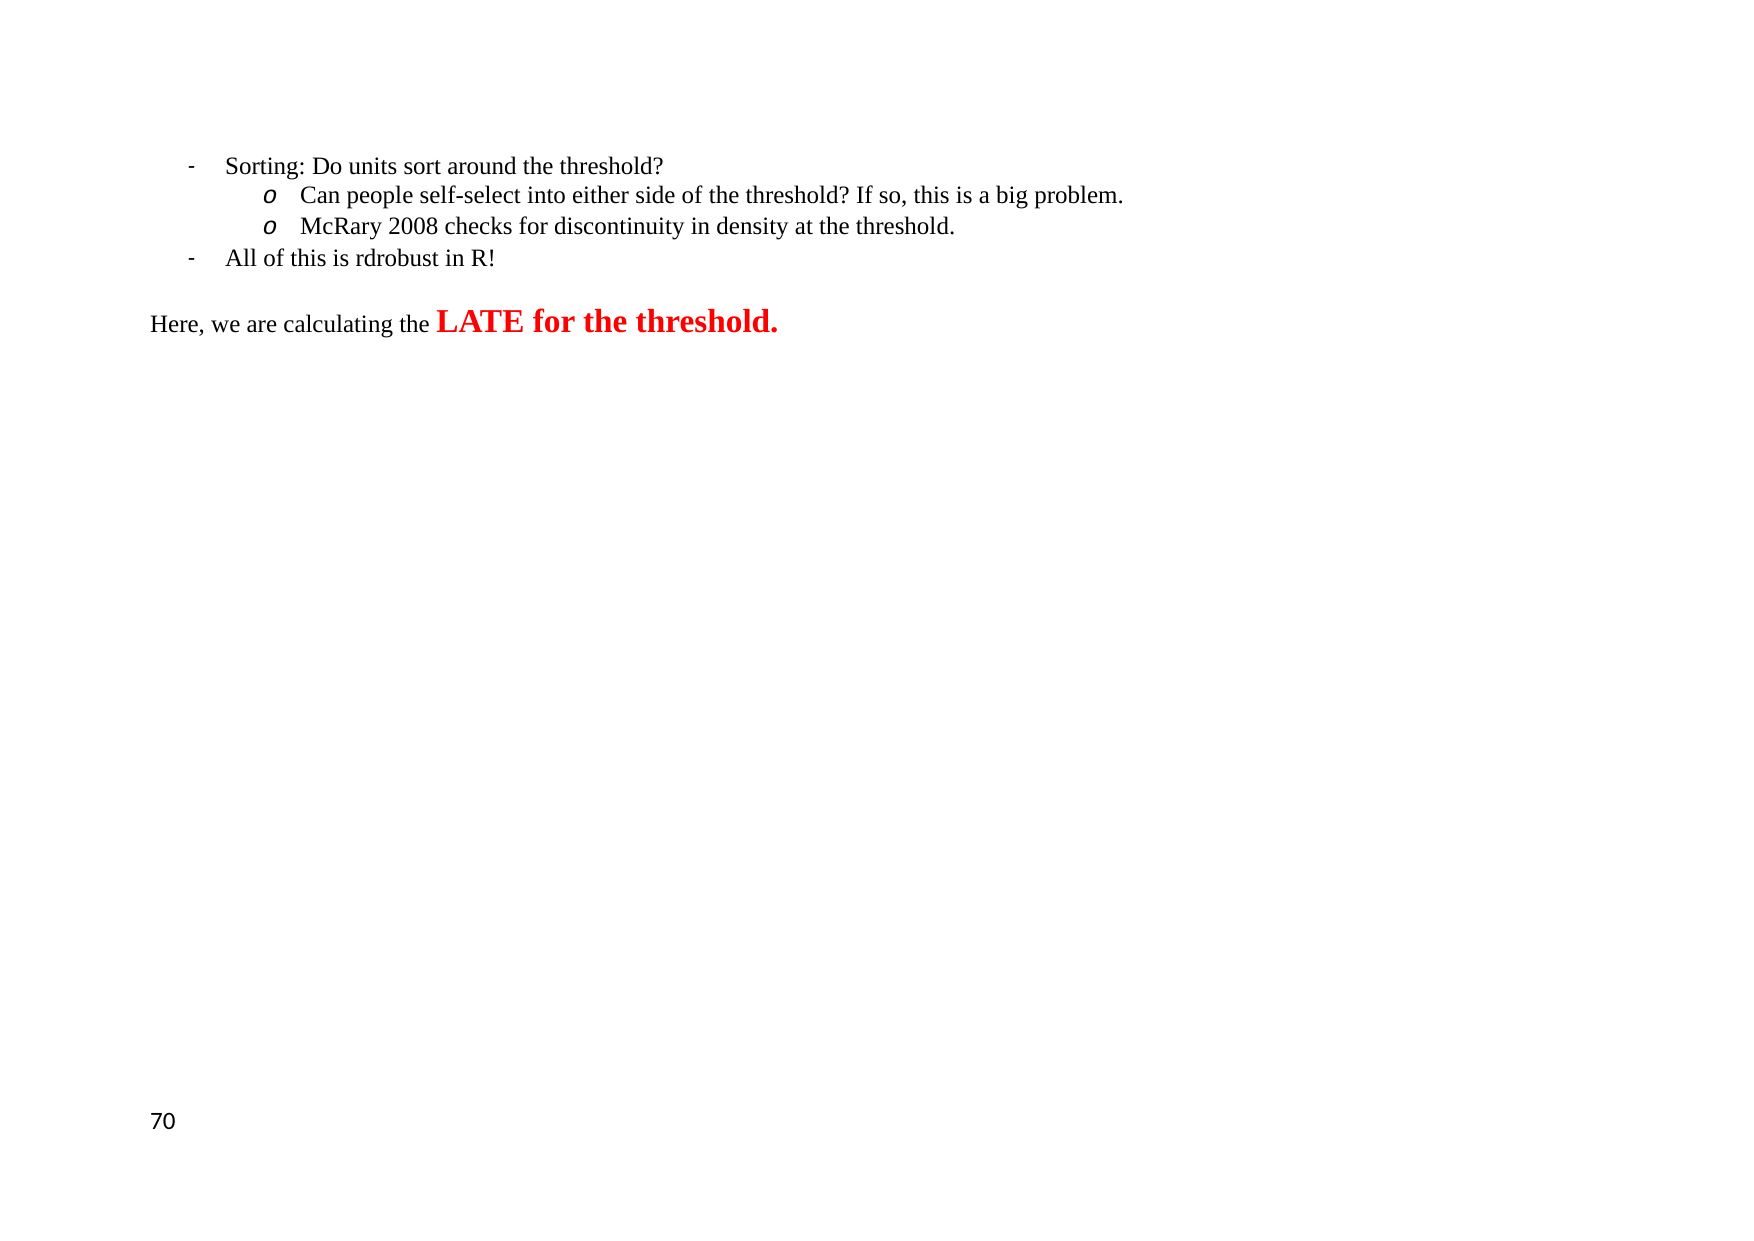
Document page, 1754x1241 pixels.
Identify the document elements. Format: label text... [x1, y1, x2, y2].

list Sorting: Do units sort around the threshold? [187, 150, 1604, 181]
list McRary 2008 checks for discontinuity in density at the threshold. [262, 211, 1604, 242]
list Can people self-select into either side of the threshold? If so, this is a big problem. [262, 181, 1604, 211]
text Here, we are calculating the LATE for the threshold. [150, 301, 1604, 340]
list All of this is rdrobust in R! [187, 242, 1604, 273]
